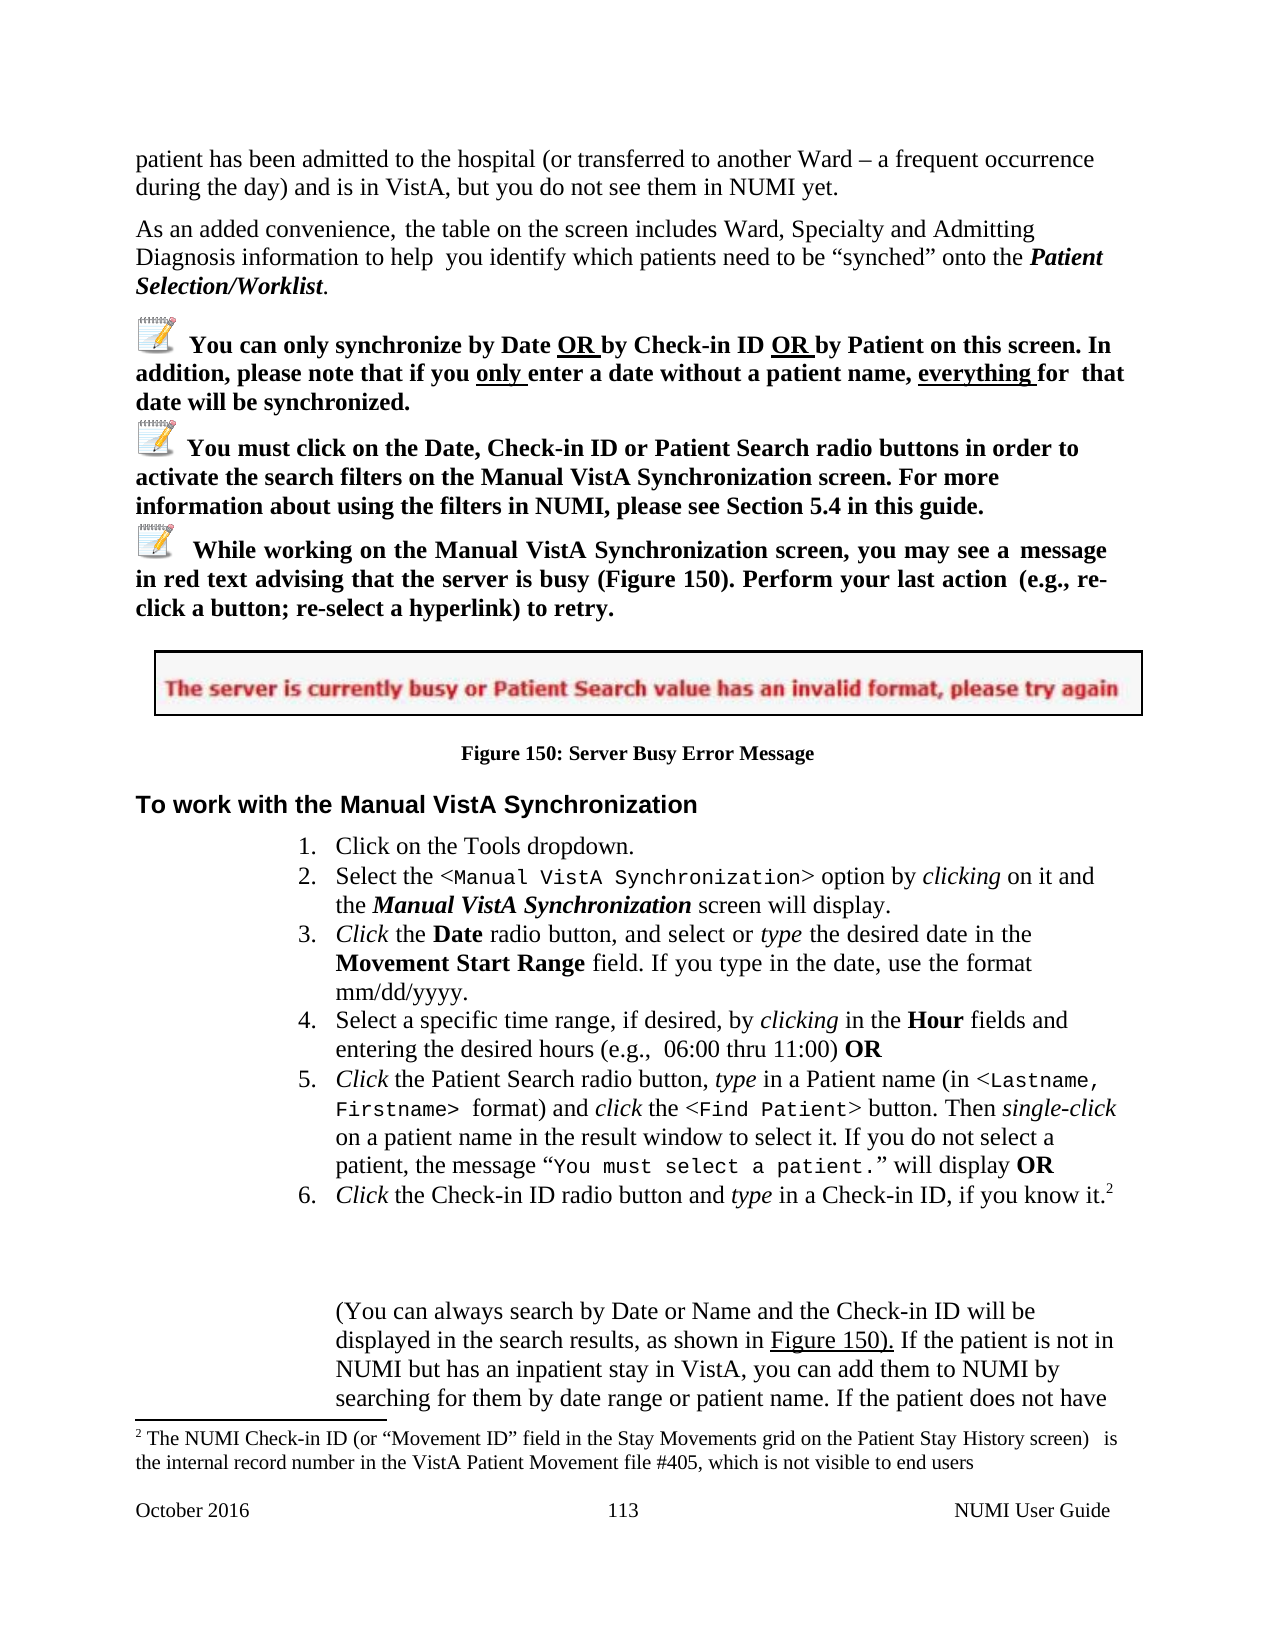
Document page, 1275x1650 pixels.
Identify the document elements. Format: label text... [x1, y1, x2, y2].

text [135, 144, 1127, 201]
picture [135, 312, 177, 354]
picture [135, 416, 177, 457]
list Select the <Manual VistA Synchronization> option by clicking on it and the Manual VistA Synchronization screen will display. [298, 861, 1113, 919]
subtitle To work with the Manual VistA Synchronization [135, 790, 1139, 819]
picture [156, 653, 1141, 714]
text You must click on the Date, Check-in ID or Patient Search radio buttons in order to activate the search filters on the Manual VistA Synchronization screen. For more information about using the filters in NUMI, please see Section 5.4 in this guide. [135, 416, 1122, 519]
text Figure 150: Server Busy Error Message [135, 741, 1139, 765]
list Click on the Tools dropdown. [298, 831, 1113, 860]
text As an added convenience, the table on the screen includes Ward, Specialty and Admitting Diagnosis information to help you identify which patients need to be “synched” onto the Patient Selection/Worklist. [135, 214, 1127, 300]
list Select a specific time range, if desired, by clicking in the Hour fields and entering the desired hours (e.g., 06:00 thru 11:00) OR [298, 1005, 1078, 1063]
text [335, 1297, 1114, 1412]
list Click the Date radio button, and select or type the desired date in the Movement Start Range field. If you type in the date, use the format mm/dd/yyyy. [298, 919, 1033, 1005]
list Click the Patient Search radio button, type in a Patient name (in <Lastname, Firstname> format) and click the <Find Patient> button. Then single-click on a patient name in the result window to select it. If you do not select a patient, the message “You must select a patient.” will display OR [298, 1064, 1128, 1180]
text You can only synchronize by Date OR by Check-in ID OR by Patient on this screen. In addition, please note that if you only enter a date without a patient name, everything for that date will be synchronized. [135, 312, 1139, 416]
picture [135, 519, 175, 559]
text While working on the Manual VistA Synchronization screen, you may see a message in red text advising that the server is busy (Figure 150). Perform your last action (e.g., re- click a button; re-select a hyperlink) to retry. [135, 519, 1108, 622]
list Click the Check-in ID radio button and type in a Check-in ID, if you know it. [298, 1181, 1114, 1209]
